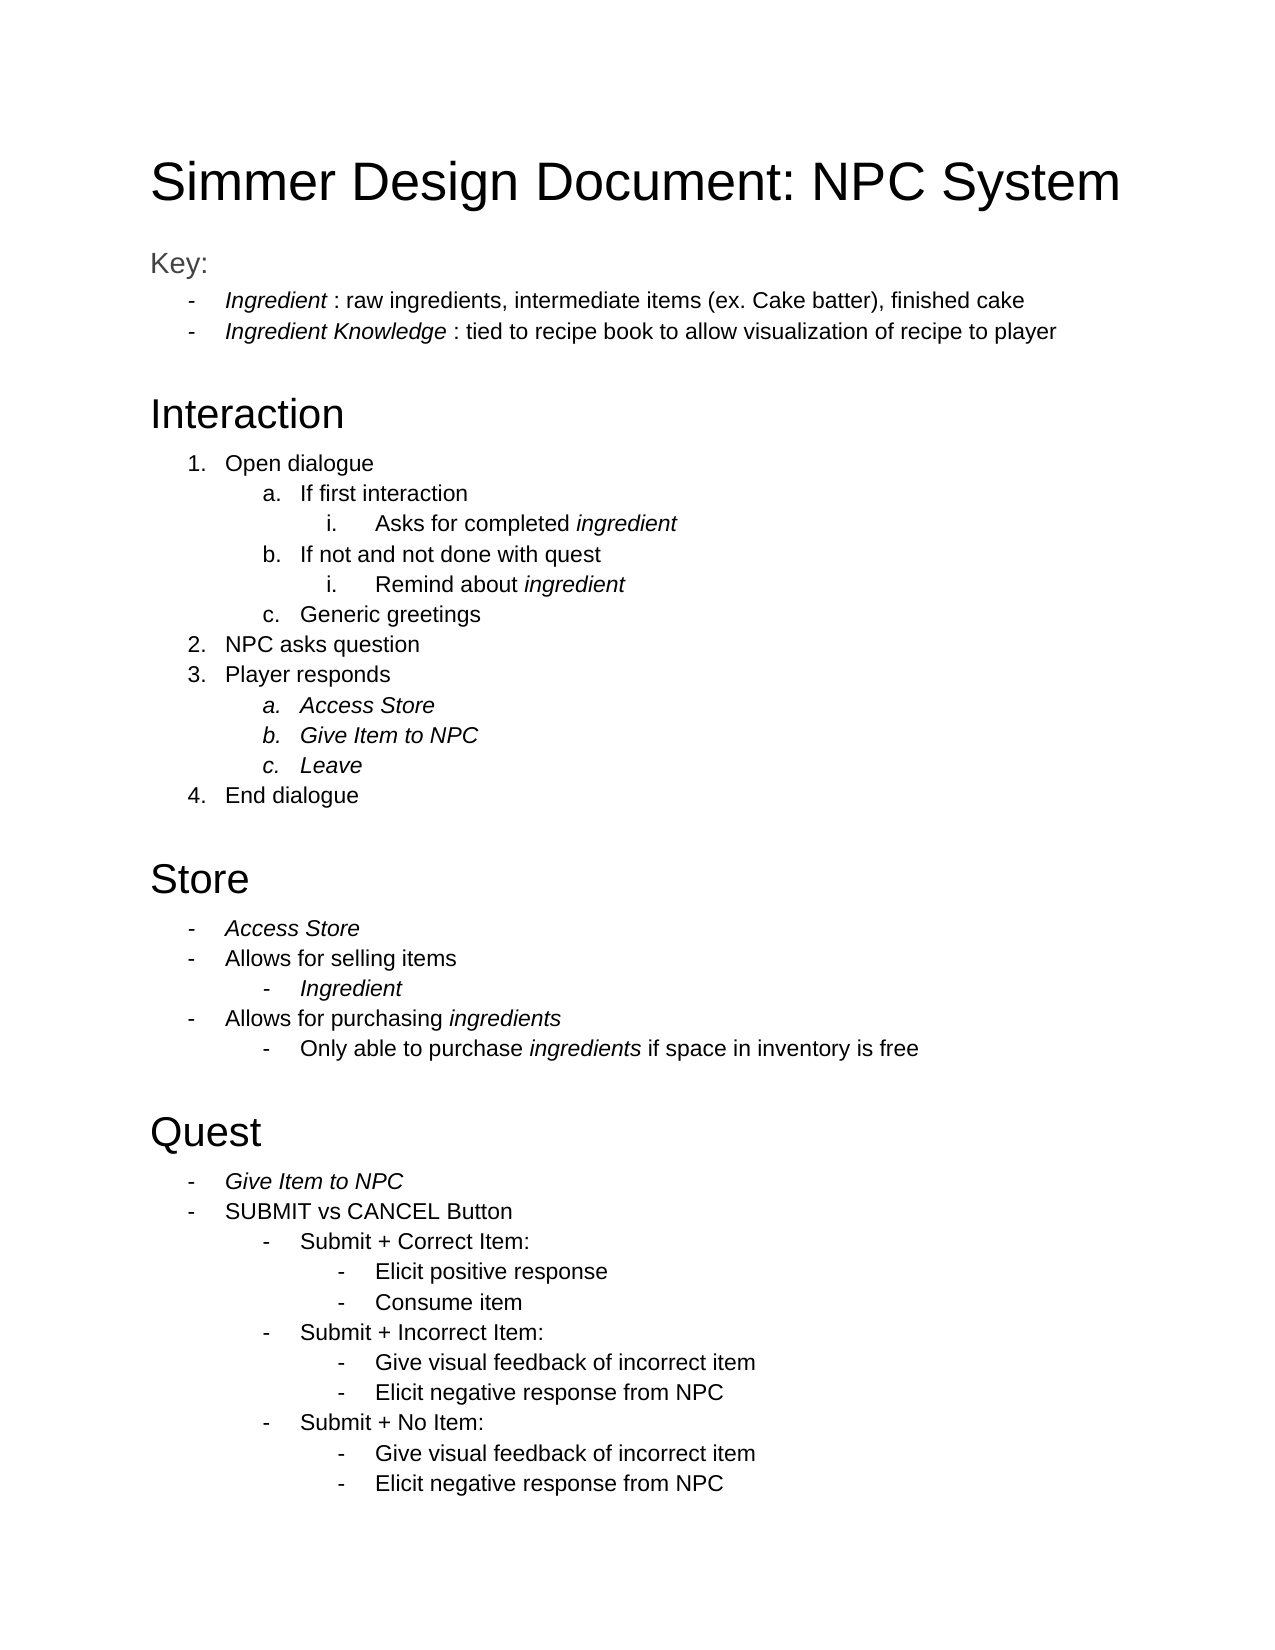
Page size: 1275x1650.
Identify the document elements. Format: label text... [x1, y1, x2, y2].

list Allows for selling items [187, 945, 1125, 971]
list Give Item to NPC [187, 1168, 1125, 1194]
subtitle Quest [150, 1107, 1125, 1155]
list Ingredient Knowledge : tied to recipe book to allow visualization of recipe to player [187, 318, 1125, 344]
list Submit + Incorrect Item: [262, 1319, 1125, 1345]
list Leave [262, 752, 1125, 778]
list Consume item [337, 1288, 1125, 1315]
list Access Store [187, 914, 1125, 941]
list If not and not done with quest [262, 541, 1125, 567]
list Give Item to NPC [262, 722, 1125, 748]
list Allows for purchasing ingredients [187, 1005, 1125, 1032]
list Generic greetings [262, 601, 1125, 627]
list Remind about ingredient [337, 571, 1125, 597]
list If first interaction [262, 480, 1125, 507]
list Access Store [262, 692, 1125, 718]
list Elicit negative response from NPC [337, 1470, 1125, 1496]
list Submit + Correct Item: [262, 1228, 1125, 1254]
subtitle Store [150, 854, 1125, 902]
list End dialogue [187, 782, 1125, 809]
list NPC asks question [187, 631, 1125, 658]
list Player responds [187, 661, 1125, 688]
list Give visual feedback of incorrect item [337, 1349, 1125, 1375]
list Ingredient : raw ingredients, intermediate items (ex. Cake batter), finished cake [187, 287, 1125, 314]
title Simmer Design Document: NPC System [150, 150, 1125, 212]
list Elicit positive response [337, 1258, 1125, 1285]
list Open dialogue [187, 450, 1125, 476]
list Elicit negative response from NPC [337, 1379, 1125, 1406]
subtitle Interaction [150, 389, 1125, 437]
subtitle Key: [150, 246, 1125, 279]
list Asks for completed ingredient [337, 510, 1125, 537]
list Submit + No Item: [262, 1409, 1125, 1436]
list SUBMIT vs CANCEL Button [187, 1198, 1125, 1224]
list Give visual feedback of incorrect item [337, 1439, 1125, 1466]
list Only able to purchase ingredients if space in inventory is free [262, 1035, 1125, 1062]
list Ingredient [262, 975, 1125, 1001]
